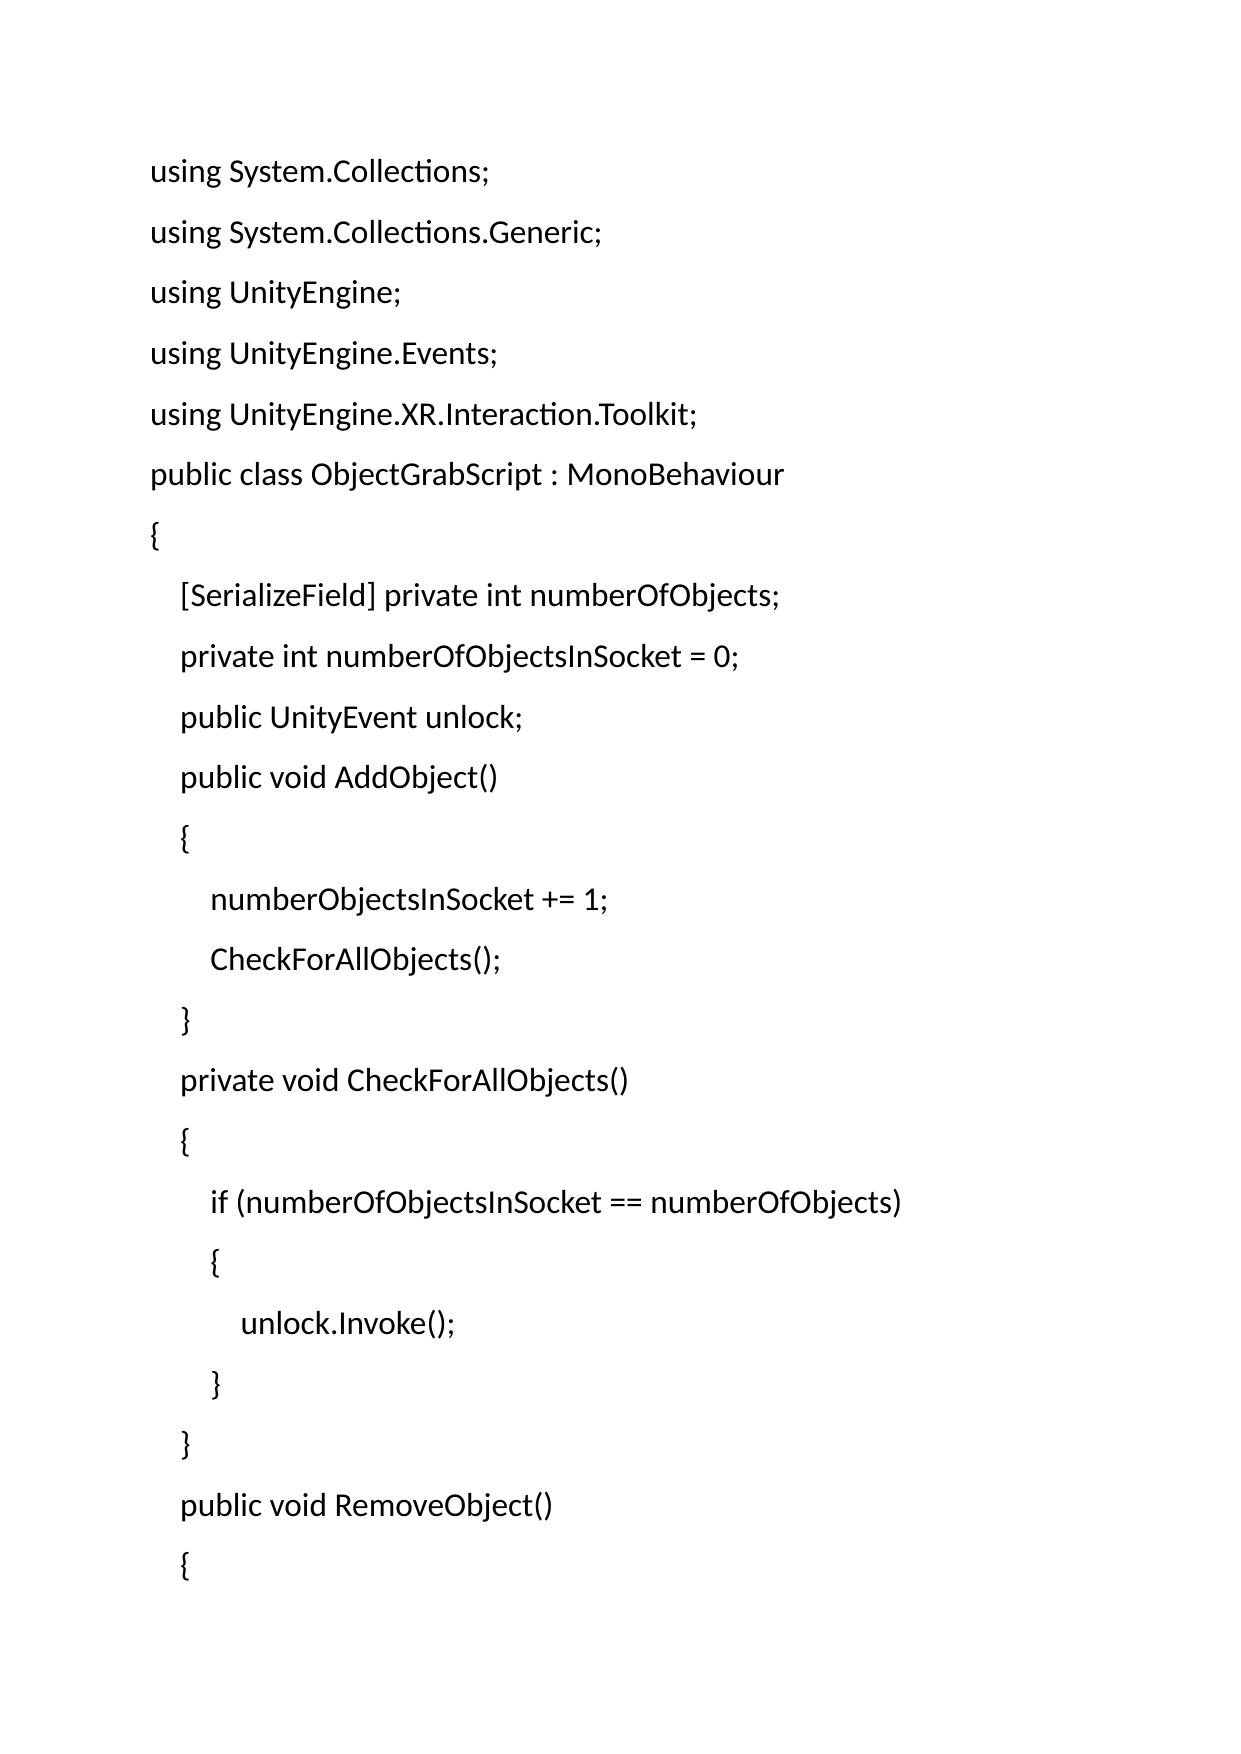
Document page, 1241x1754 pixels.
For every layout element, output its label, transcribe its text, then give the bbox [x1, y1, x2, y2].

text using UnityEngine.XR.Interaction.Toolkit; [150, 392, 1090, 433]
text using System.Collections.Generic; [150, 211, 1090, 251]
text { [150, 1120, 1090, 1161]
text } [150, 1423, 1090, 1464]
text using System.Collections; [150, 150, 1090, 191]
text } [150, 1362, 1090, 1403]
text numberObjectsInSocket += 1; [150, 877, 1090, 918]
text private int numberOfObjectsInSocket = 0; [150, 635, 1090, 676]
text public void AddObject() [150, 756, 1090, 797]
text { [150, 817, 1090, 858]
text } [150, 999, 1090, 1039]
text { [150, 514, 1090, 554]
text private void CheckForAllObjects() [150, 1059, 1090, 1100]
text using UnityEngine; [150, 271, 1090, 312]
text using UnityEngine.Events; [150, 332, 1090, 373]
text unlock.Invoke(); [150, 1302, 1090, 1343]
text public class ObjectGrabScript : MonoBehaviour [150, 453, 1090, 494]
text if (numberOfObjectsInSocket == numberOfObjects) [150, 1181, 1090, 1221]
text { [150, 1241, 1090, 1282]
text { [150, 1544, 1090, 1585]
text [SerializeField] private int numberOfObjects; [150, 574, 1090, 615]
text public void RemoveObject() [150, 1484, 1090, 1524]
text public UnityEvent unlock; [150, 696, 1090, 736]
text CheckForAllObjects(); [150, 938, 1090, 979]
